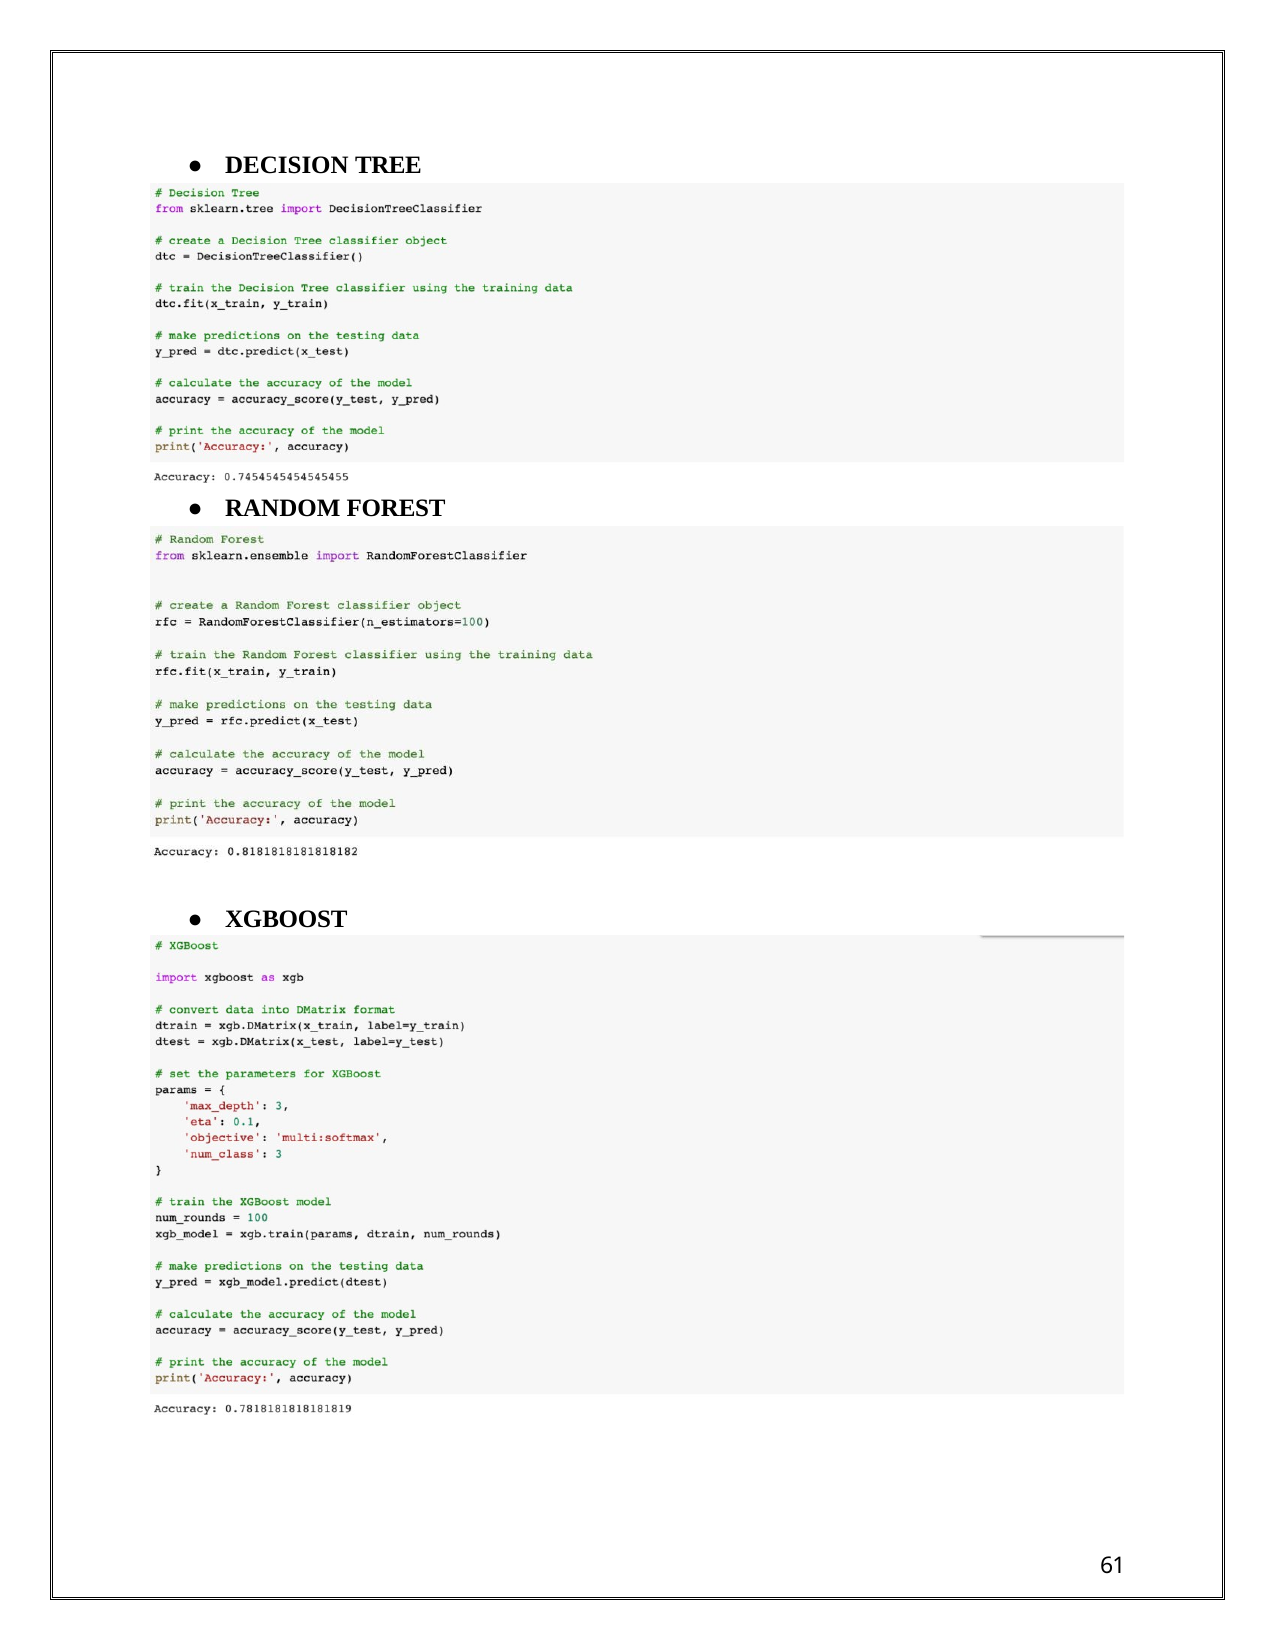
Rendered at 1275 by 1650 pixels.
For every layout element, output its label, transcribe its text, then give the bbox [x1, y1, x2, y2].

list DECISION TREE [187, 150, 1162, 179]
picture [150, 935, 1125, 1415]
list XGBOOST [187, 904, 1162, 932]
picture [150, 183, 1125, 483]
picture [150, 526, 1124, 863]
